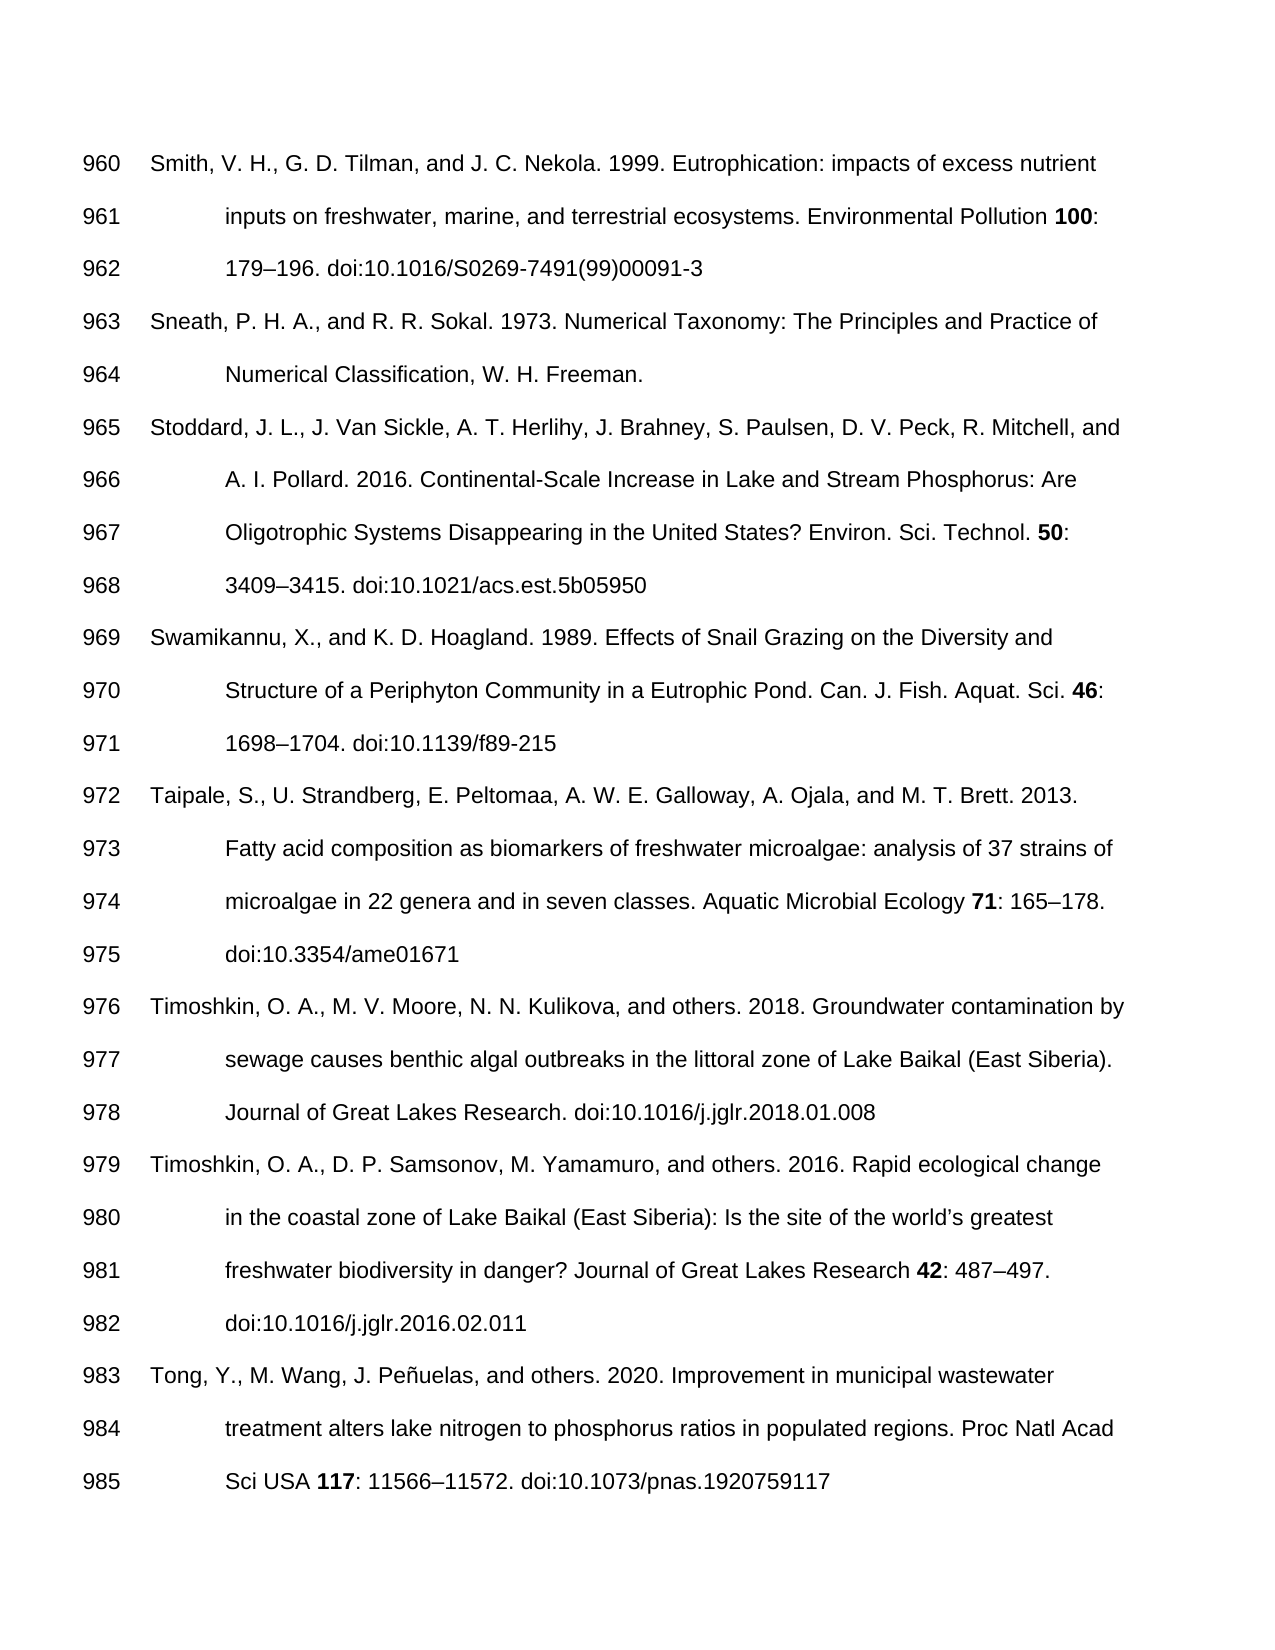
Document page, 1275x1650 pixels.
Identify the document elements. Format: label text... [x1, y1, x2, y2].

text Timoshkin, O. A., M. V. Moore, N. N. Kulikova, and others. 2018. Groundwater contamination by sewage causes benthic algal outbreaks in the littoral zone of Lake Baikal (East Siberia). Journal of Great Lakes Research. doi:10.1016/j.jglr.2018.01.008 [150, 993, 1125, 1125]
text Swamikannu, X., and K. D. Hoagland. 1989. Effects of Snail Grazing on the Diversity and Structure of a Periphyton Community in a Eutrophic Pond. Can. J. Fish. Aquat. Sci. 46: 1698–1704. doi:10.1139/f89-215 [150, 624, 1125, 756]
text Timoshkin, O. A., D. P. Samsonov, M. Yamamuro, and others. 2016. Rapid ecological change in the coastal zone of Lake Baikal (East Siberia): Is the site of the world’s greatest freshwater biodiversity in danger? Journal of Great Lakes Research 42: 487–497. doi:10.1016/j.jglr.2016.02.011 [150, 1151, 1125, 1336]
text Smith, V. H., G. D. Tilman, and J. C. Nekola. 1999. Eutrophication: impacts of excess nutrient inputs on freshwater, marine, and terrestrial ecosystems. Environmental Pollution 100: 179–196. doi:10.1016/S0269-7491(99)00091-3 [150, 150, 1125, 282]
text Sneath, P. H. A., and R. R. Sokal. 1973. Numerical Taxonomy: The Principles and Practice of Numerical Classification, W. H. Freeman. [150, 308, 1125, 387]
text Stoddard, J. L., J. Van Sickle, A. T. Herlihy, J. Brahney, S. Paulsen, D. V. Peck, R. Mitchell, and A. I. Pollard. 2016. Continental-Scale Increase in Lake and Stream Phosphorus: Are Oligotrophic Systems Disappearing in the United States? Environ. Sci. Technol. 50: 3409–3415. doi:10.1021/acs.est.5b05950 [150, 413, 1125, 598]
text Taipale, S., U. Strandberg, E. Peltomaa, A. W. E. Galloway, A. Ojala, and M. T. Brett. 2013. Fatty acid composition as biomarkers of freshwater microalgae: analysis of 37 strains of microalgae in 22 genera and in seven classes. Aquatic Microbial Ecology 71: 165–178. doi:10.3354/ame01671 [150, 782, 1125, 967]
text Tong, Y., M. Wang, J. Peñuelas, and others. 2020. Improvement in municipal wastewater treatment alters lake nitrogen to phosphorus ratios in populated regions. Proc Natl Acad Sci USA 117: 11566–11572. doi:10.1073/pnas.1920759117 [150, 1362, 1125, 1494]
